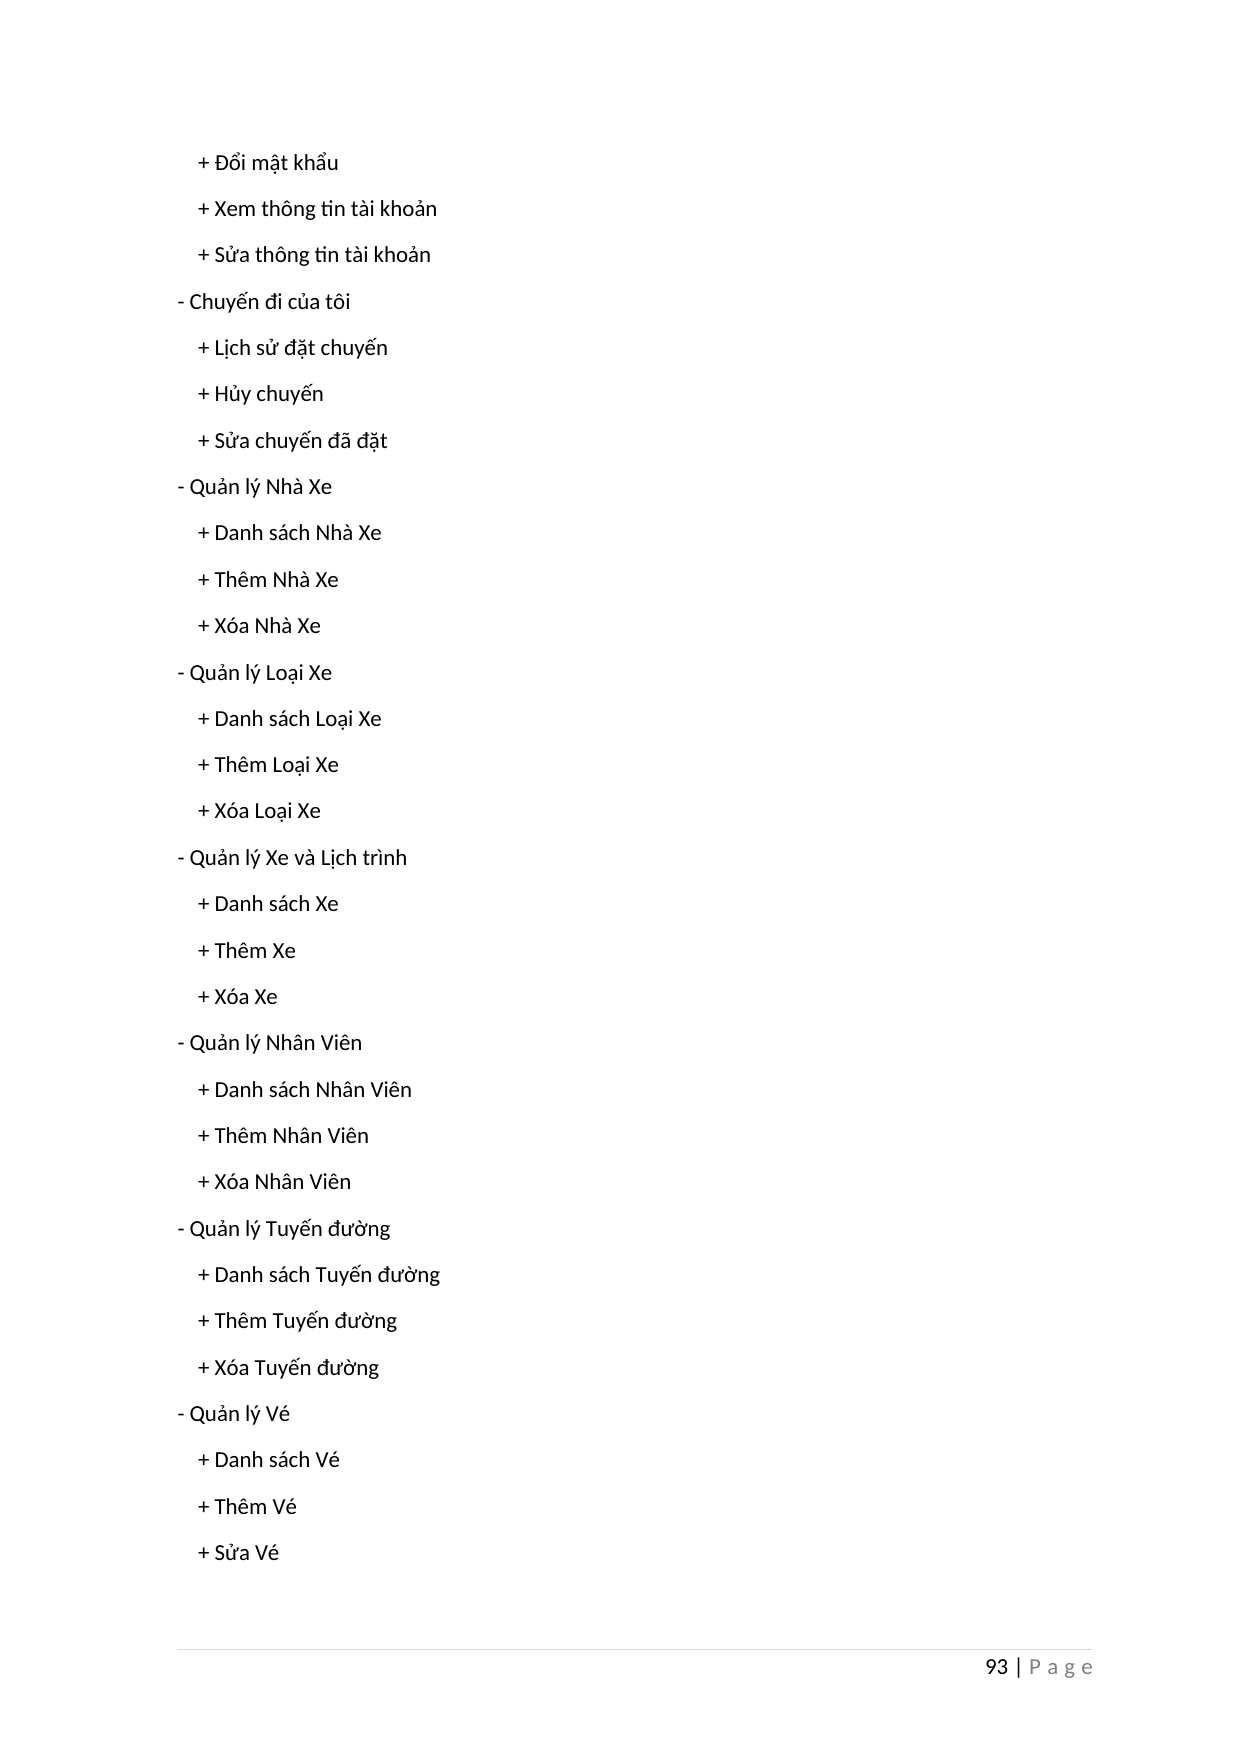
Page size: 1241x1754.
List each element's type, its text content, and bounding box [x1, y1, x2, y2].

text - Quản lý Loại Xe [177, 658, 1092, 686]
text + Danh sách Vé [177, 1446, 1092, 1474]
text - Chuyến đi của tôi [177, 287, 1092, 315]
text + Xóa Nhà Xe [177, 611, 1092, 639]
text + Xóa Nhân Viên [177, 1167, 1092, 1196]
text - Quản lý Xe và Lịch trình [177, 843, 1092, 871]
text + Danh sách Tuyến đường [177, 1260, 1092, 1288]
text - Quản lý Nhà Xe [177, 472, 1092, 500]
text + Danh sách Xe [177, 889, 1092, 917]
text - Quản lý Nhân Viên [177, 1028, 1092, 1056]
text + Thêm Nhân Viên [177, 1121, 1092, 1149]
text + Thêm Loại Xe [177, 750, 1092, 778]
text + Thêm Nhà Xe [177, 565, 1092, 593]
text + Sửa chuyến đã đặt [177, 426, 1092, 454]
text + Thêm Vé [177, 1492, 1092, 1520]
text + Sửa Vé [177, 1538, 1092, 1566]
text + Xóa Xe [177, 982, 1092, 1010]
text + Danh sách Nhân Viên [177, 1075, 1092, 1103]
text + Danh sách Loại Xe [177, 704, 1092, 732]
text + Hủy chuyến [177, 379, 1092, 407]
text + Xóa Tuyến đường [177, 1353, 1092, 1381]
text + Sửa thông tin tài khoản [177, 240, 1092, 268]
text + Đổi mật khẩu [177, 148, 1092, 176]
text + Xóa Loại Xe [177, 797, 1092, 825]
text + Danh sách Nhà Xe [177, 518, 1092, 547]
text + Thêm Tuyến đường [177, 1307, 1092, 1334]
text - Quản lý Vé [177, 1399, 1092, 1427]
text + Lịch sử đặt chuyến [177, 333, 1092, 361]
text - Quản lý Tuyến đường [177, 1214, 1092, 1242]
text + Xem thông tin tài khoản [177, 194, 1092, 222]
text + Thêm Xe [177, 936, 1092, 964]
